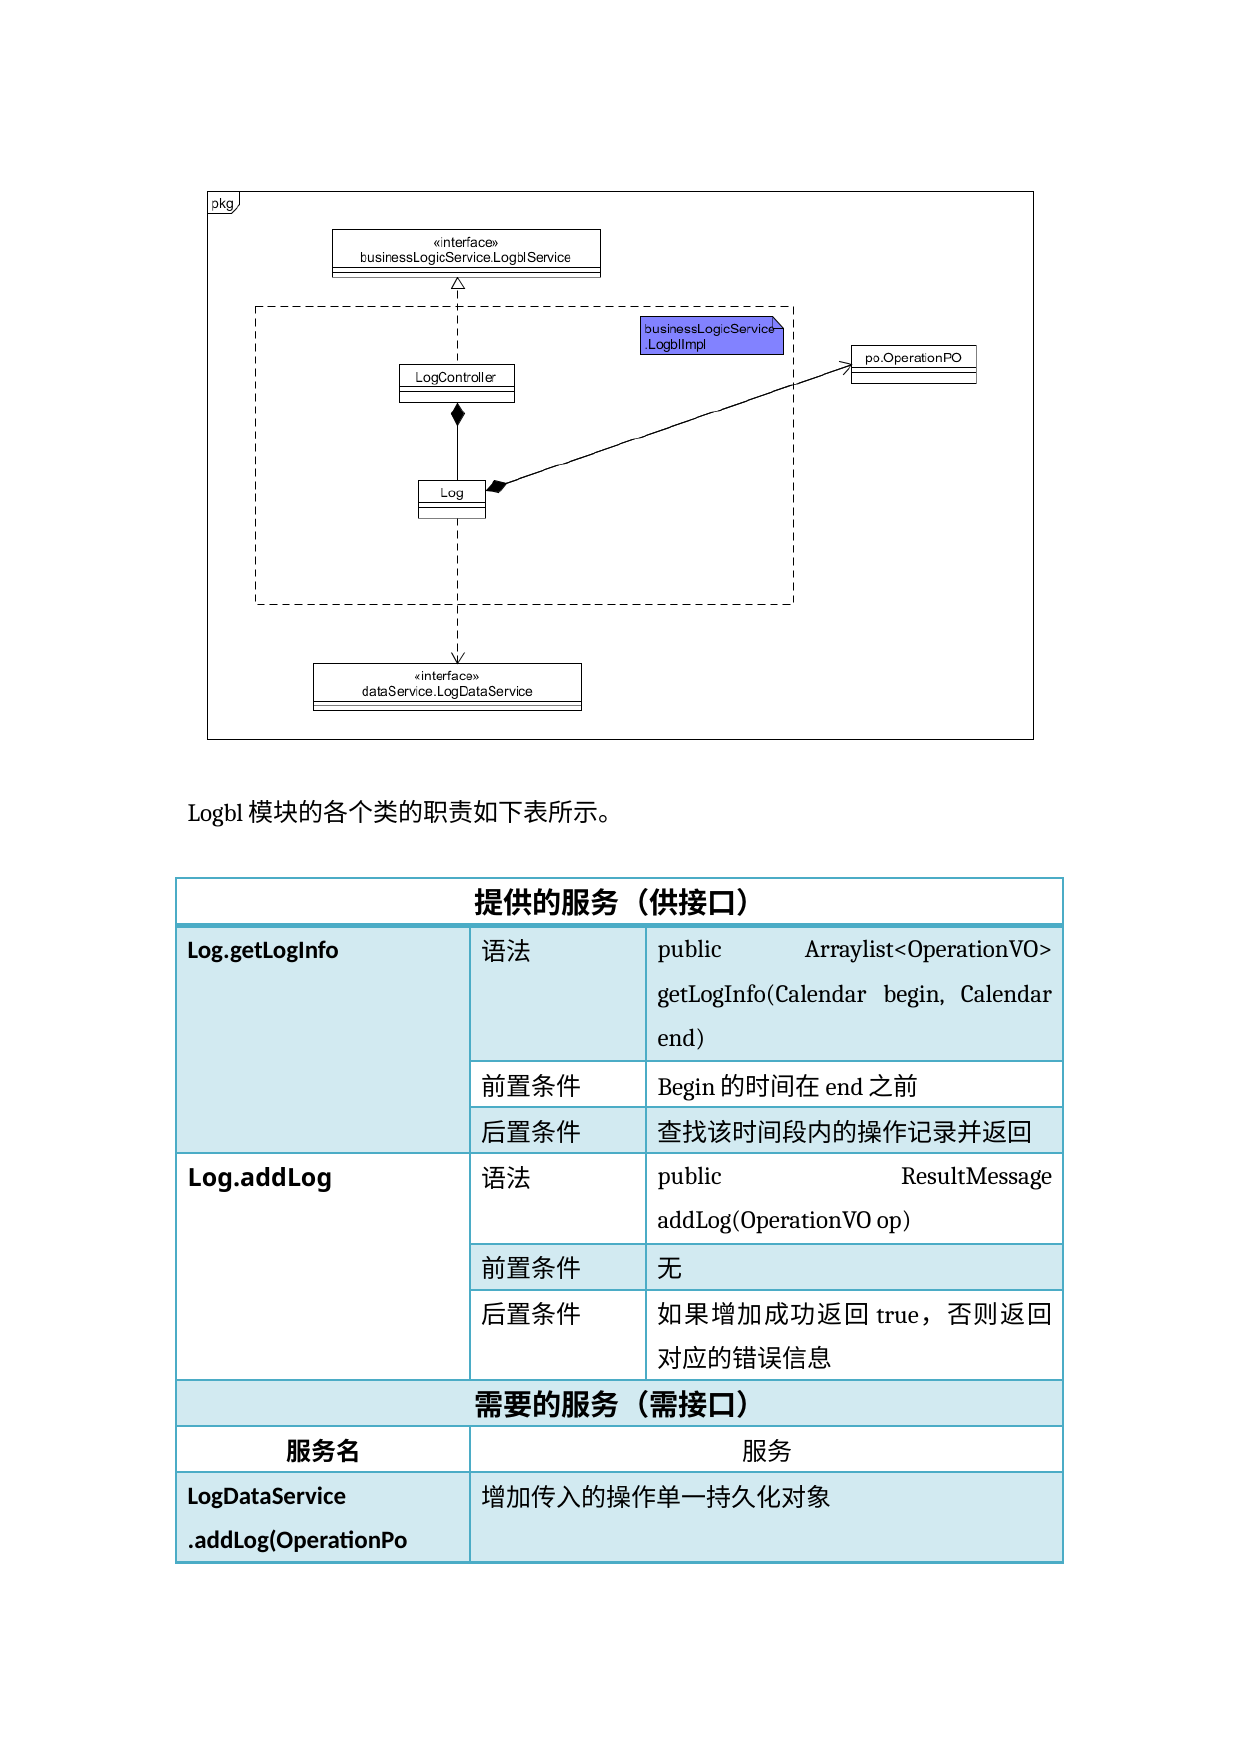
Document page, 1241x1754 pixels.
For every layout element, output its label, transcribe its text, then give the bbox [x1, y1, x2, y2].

table_cell 增加传入的操作单一持久化对象 [471, 1473, 1062, 1561]
table_cell 后置条件 [471, 1291, 645, 1379]
table_header 提供的服务（供接口） [177, 879, 1062, 923]
table_cell 前置条件 [471, 1062, 645, 1106]
table_cell 查找该时间段内的操作记录并返回 [647, 1108, 1062, 1152]
table_cell 无 [647, 1245, 1062, 1289]
table_cell Begin的时间在end之前 [647, 1062, 1062, 1106]
table_cell Log.getLogInfo [177, 928, 469, 1152]
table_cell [177, 1473, 469, 1561]
table_cell public Arraylist<OperationVO> getLogInfo(Calendar begin, Calendar end) [647, 928, 1062, 1060]
table_cell 服务 [471, 1427, 1062, 1471]
text Logbl模块的各个类的职责如下表所示。 [187, 789, 1053, 833]
table_cell 如果增加成功返回true，否则返回对应的错误信息 [647, 1291, 1062, 1379]
table_cell public ResultMessage addLog(OperationVO op) [647, 1154, 1062, 1242]
table_cell 语法 [471, 928, 645, 1060]
table_cell 服务名 [177, 1427, 469, 1471]
table_cell Log.addLog [177, 1154, 469, 1379]
picture [187, 172, 1053, 759]
table_cell 需要的服务（需接口） [177, 1381, 1062, 1425]
table_cell 前置条件 [471, 1245, 645, 1289]
table_cell 语法 [471, 1154, 645, 1242]
table_cell 后置条件 [471, 1108, 645, 1152]
